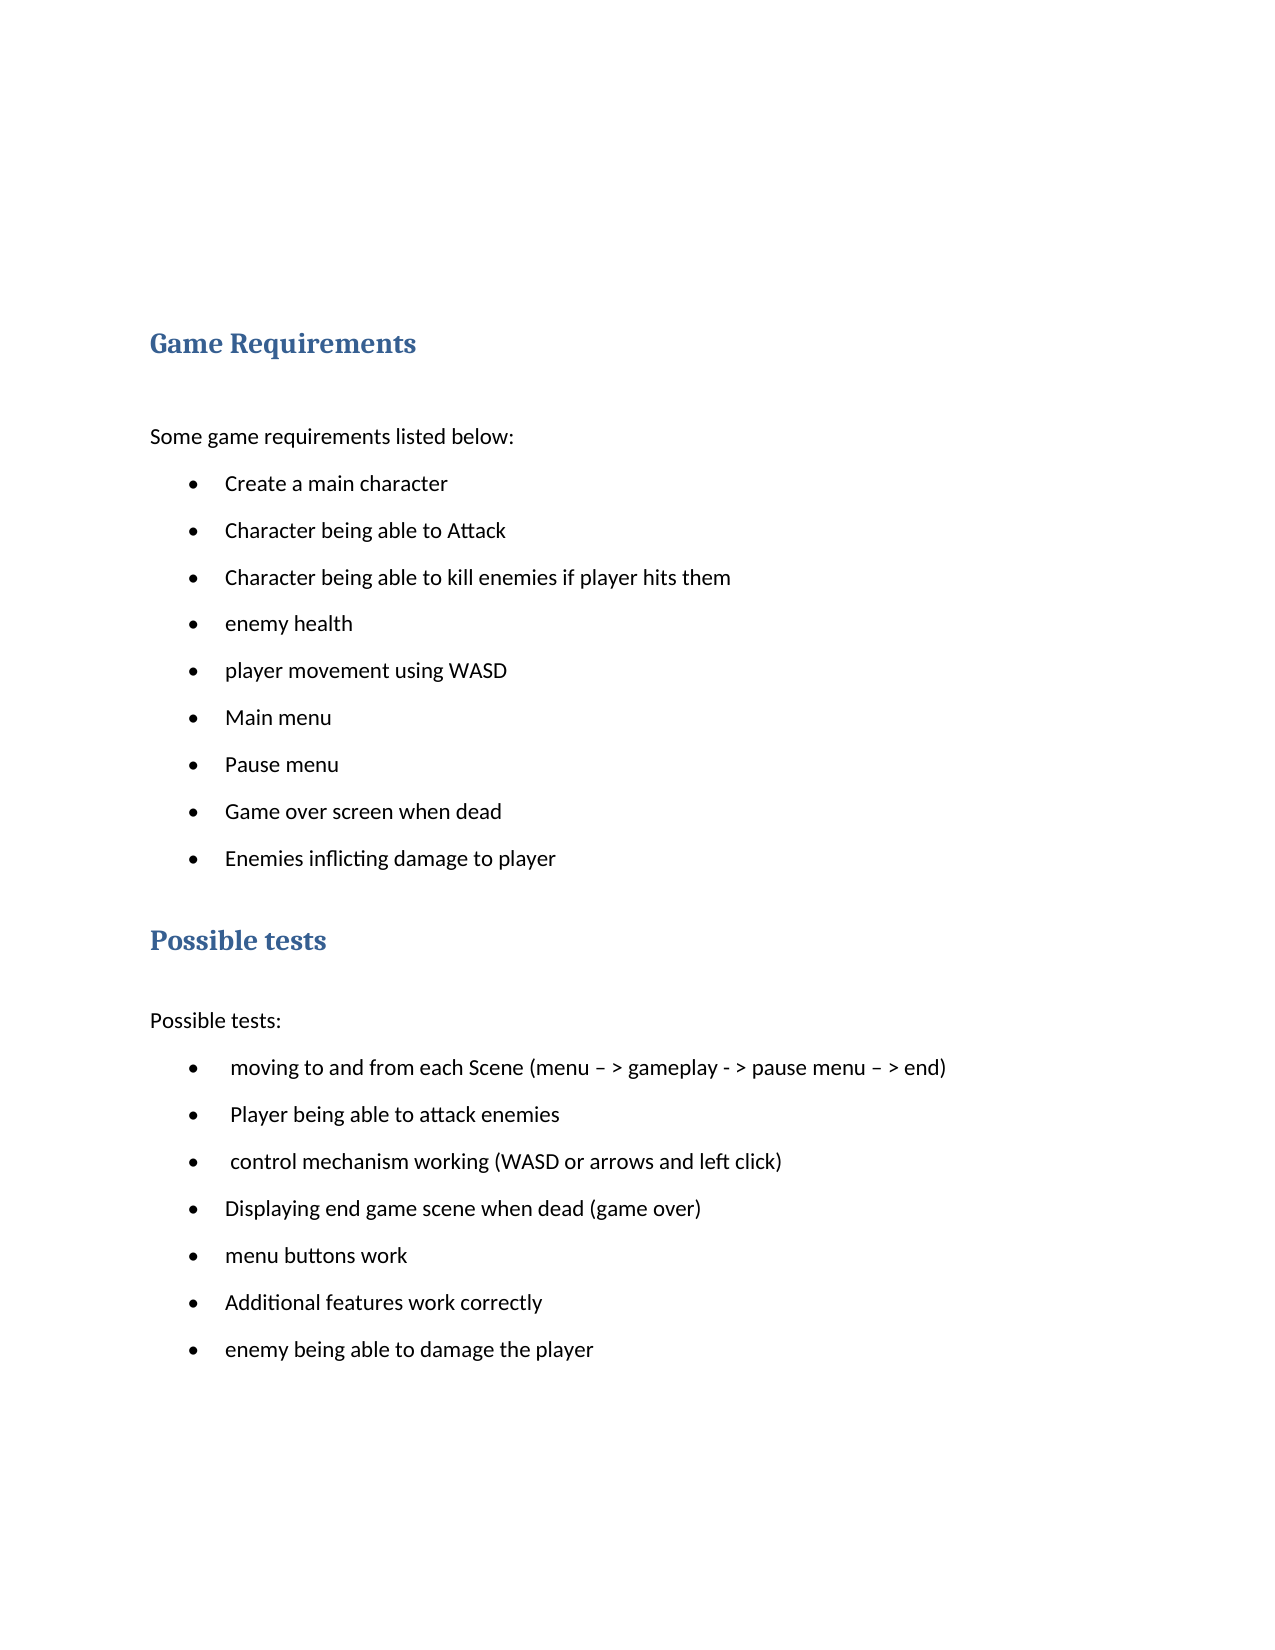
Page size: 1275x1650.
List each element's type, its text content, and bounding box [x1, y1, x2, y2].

list moving to and from each Scene (menu – > gameplay - > pause menu – > end) [187, 1053, 1125, 1082]
list Enemies inflicting damage to player [187, 844, 1125, 872]
list menu buttons work [187, 1241, 1125, 1269]
subtitle Game Requirements [150, 327, 1125, 361]
text Possible tests: [150, 1007, 1125, 1035]
subtitle Possible tests [150, 924, 1125, 958]
text Some game requirements listed below: [150, 422, 1125, 450]
list enemy health [187, 609, 1125, 638]
list player movement using WASD [187, 656, 1125, 684]
list Create a main character [187, 469, 1125, 497]
list Game over screen when dead [187, 797, 1125, 825]
list Main menu [187, 703, 1125, 731]
list Displaying end game scene when dead (game over) [187, 1194, 1125, 1222]
list Additional features work correctly [187, 1288, 1125, 1316]
list Character being able to kill enemies if player hits them [187, 563, 1125, 591]
list enemy being able to damage the player [187, 1335, 1125, 1363]
list Pause menu [187, 750, 1125, 778]
list Character being able to Attack [187, 516, 1125, 544]
list Player being able to attack enemies [187, 1100, 1125, 1128]
list control mechanism working (WASD or arrows and left click) [187, 1147, 1125, 1175]
